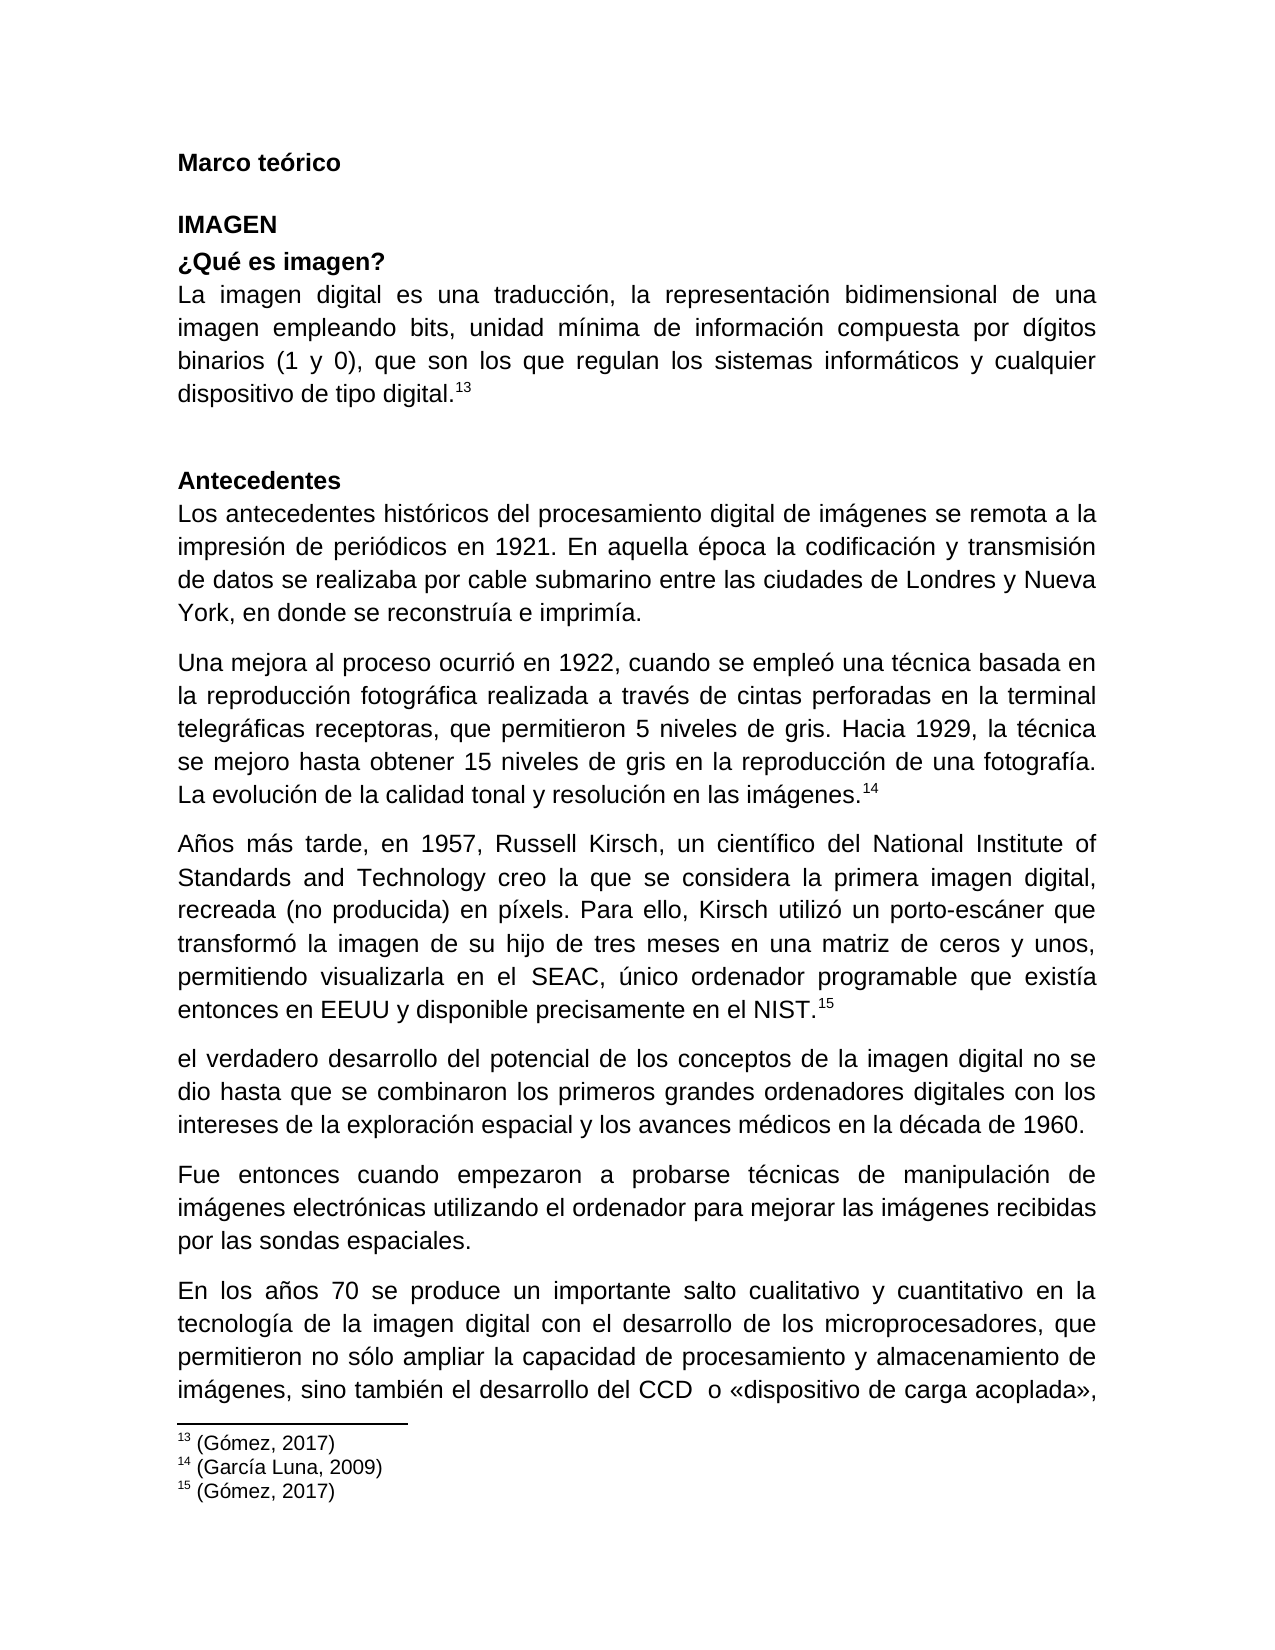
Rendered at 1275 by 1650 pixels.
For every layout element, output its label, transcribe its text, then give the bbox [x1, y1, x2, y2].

text el verdadero desarrollo del potencial de los conceptos de la imagen digital no se dio hasta que se combinaron los primeros grandes ordenadores digitales con los intereses de la exploración espacial y los avances médicos en la década de 1960. [177, 1044, 1098, 1139]
subtitle Antecedentes [177, 466, 1098, 495]
text Los antecedentes históricos del procesamiento digital de imágenes se remota a la impresión de periódicos en 1921. En aquella época la codificación y transmisión de datos se realizaba por cable submarino entre las ciudades de Londres y Nueva York, en donde se reconstruía e imprimía. [177, 499, 1098, 627]
subtitle Marco teórico [177, 148, 1098, 176]
text La imagen digital es una traducción, la representación bidimensional de una imagen empleando bits, unidad mínima de información compuesta por dígitos binarios (1 y 0), que son los que regulan los sistemas informáticos y cualquier dispositivo de tipo digital. [177, 280, 1098, 408]
text Años más tarde, en 1957, Russell Kirsch, un científico del National Institute of Standards and Technology creo la que se considera la primera imagen digital, recreada (no producida) en píxels. Para ello, Kirsch utilizó un porto-escáner que transformó la imagen de su hijo de tres meses en una matriz de ceros y unos, permitiendo visualizarla en el SEAC, único ordenador programable que existía entonces en EEUU y disponible precisamente en el NIST. [177, 829, 1098, 1023]
subtitle IMAGEN [177, 210, 1098, 238]
text Fue entonces cuando empezaron a probarse técnicas de manipulación de imágenes electrónicas utilizando el ordenador para mejorar las imágenes recibidas por las sondas espaciales. [177, 1160, 1098, 1255]
subtitle ¿Qué es imagen? [177, 247, 1098, 276]
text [177, 1276, 1098, 1403]
text Una mejora al proceso ocurrió en 1922, cuando se empleó una técnica basada en la reproducción fotográfica realizada a través de cintas perforadas en la terminal telegráficas receptoras, que permitieron 5 niveles de gris. Hacia 1929, la técnica se mejoro hasta obtener 15 niveles de gris en la reproducción de una fotografía. La evolución de la calidad tonal y resolución en las imágenes. [177, 648, 1098, 808]
